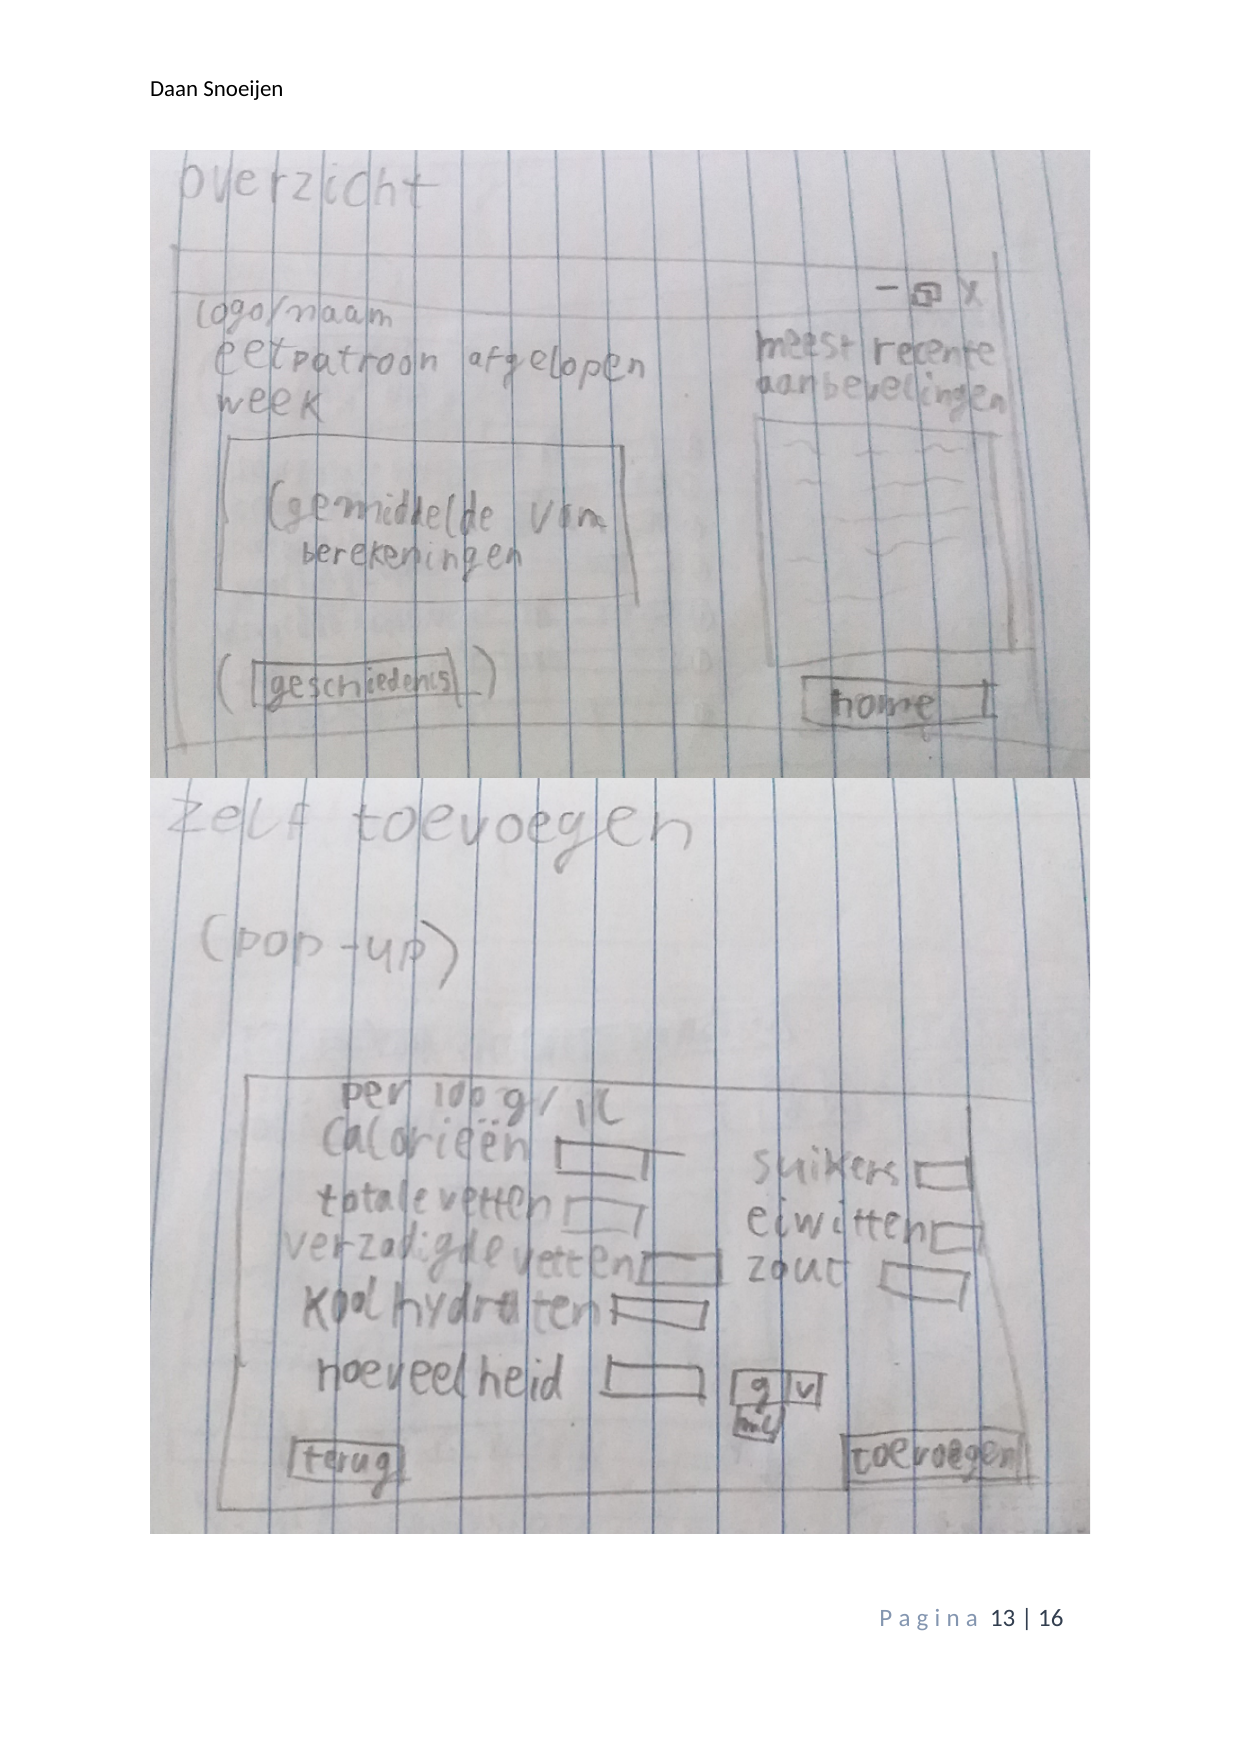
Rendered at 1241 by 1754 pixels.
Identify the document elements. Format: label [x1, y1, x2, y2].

picture [150, 150, 1091, 1534]
